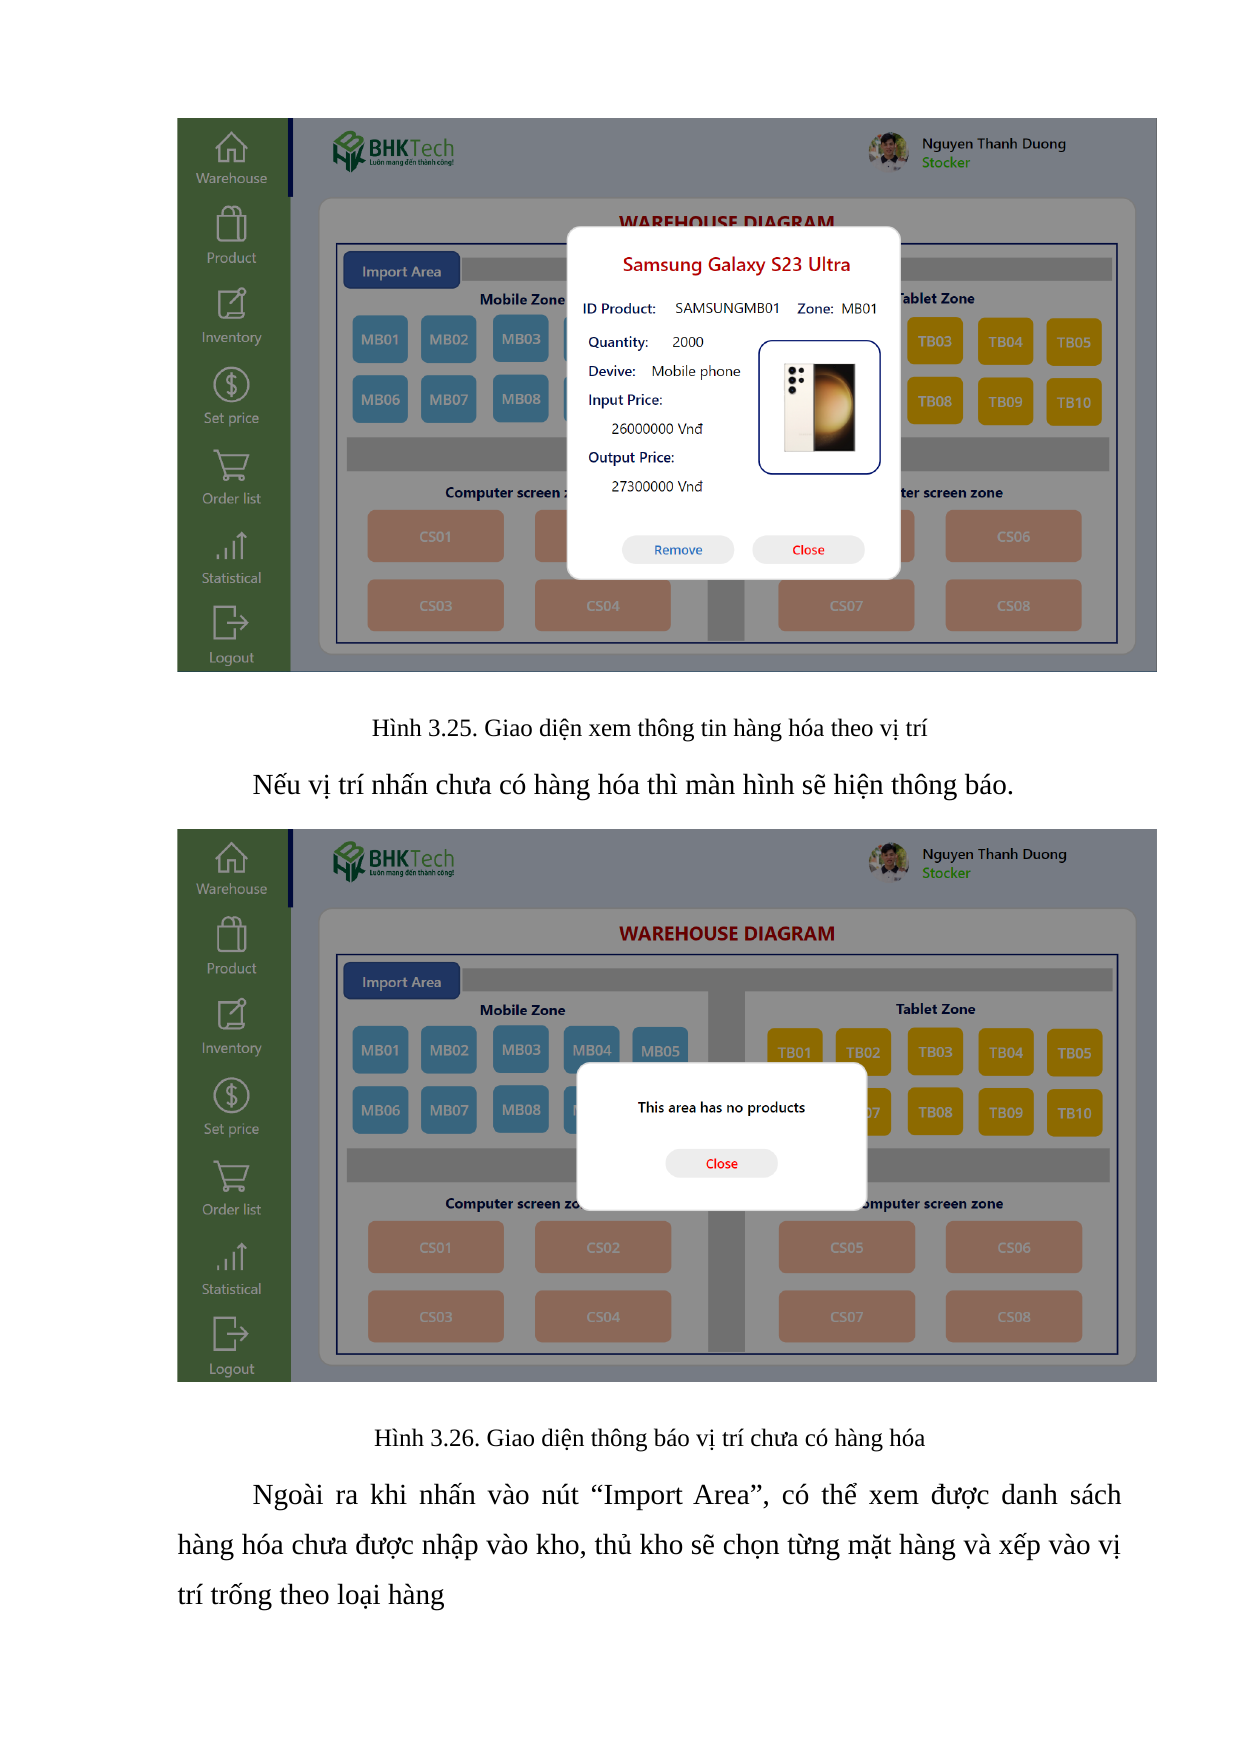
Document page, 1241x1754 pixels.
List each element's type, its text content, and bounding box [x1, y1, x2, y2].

picture [177, 118, 1157, 672]
picture [177, 829, 1157, 1382]
text Ngoài ra khi nhấn vào nút “Import Area”, có thể xem được danh sách hàng hóa chưa được nhập vào kho, thủ kho sẽ chọn từng mặt hàng và xếp vào vị trí trống theo loại hàng [177, 1477, 1122, 1611]
text Nếu vị trí nhấn chưa có hàng hóa thì màn hình sẽ hiện thông báo. [177, 767, 1122, 800]
